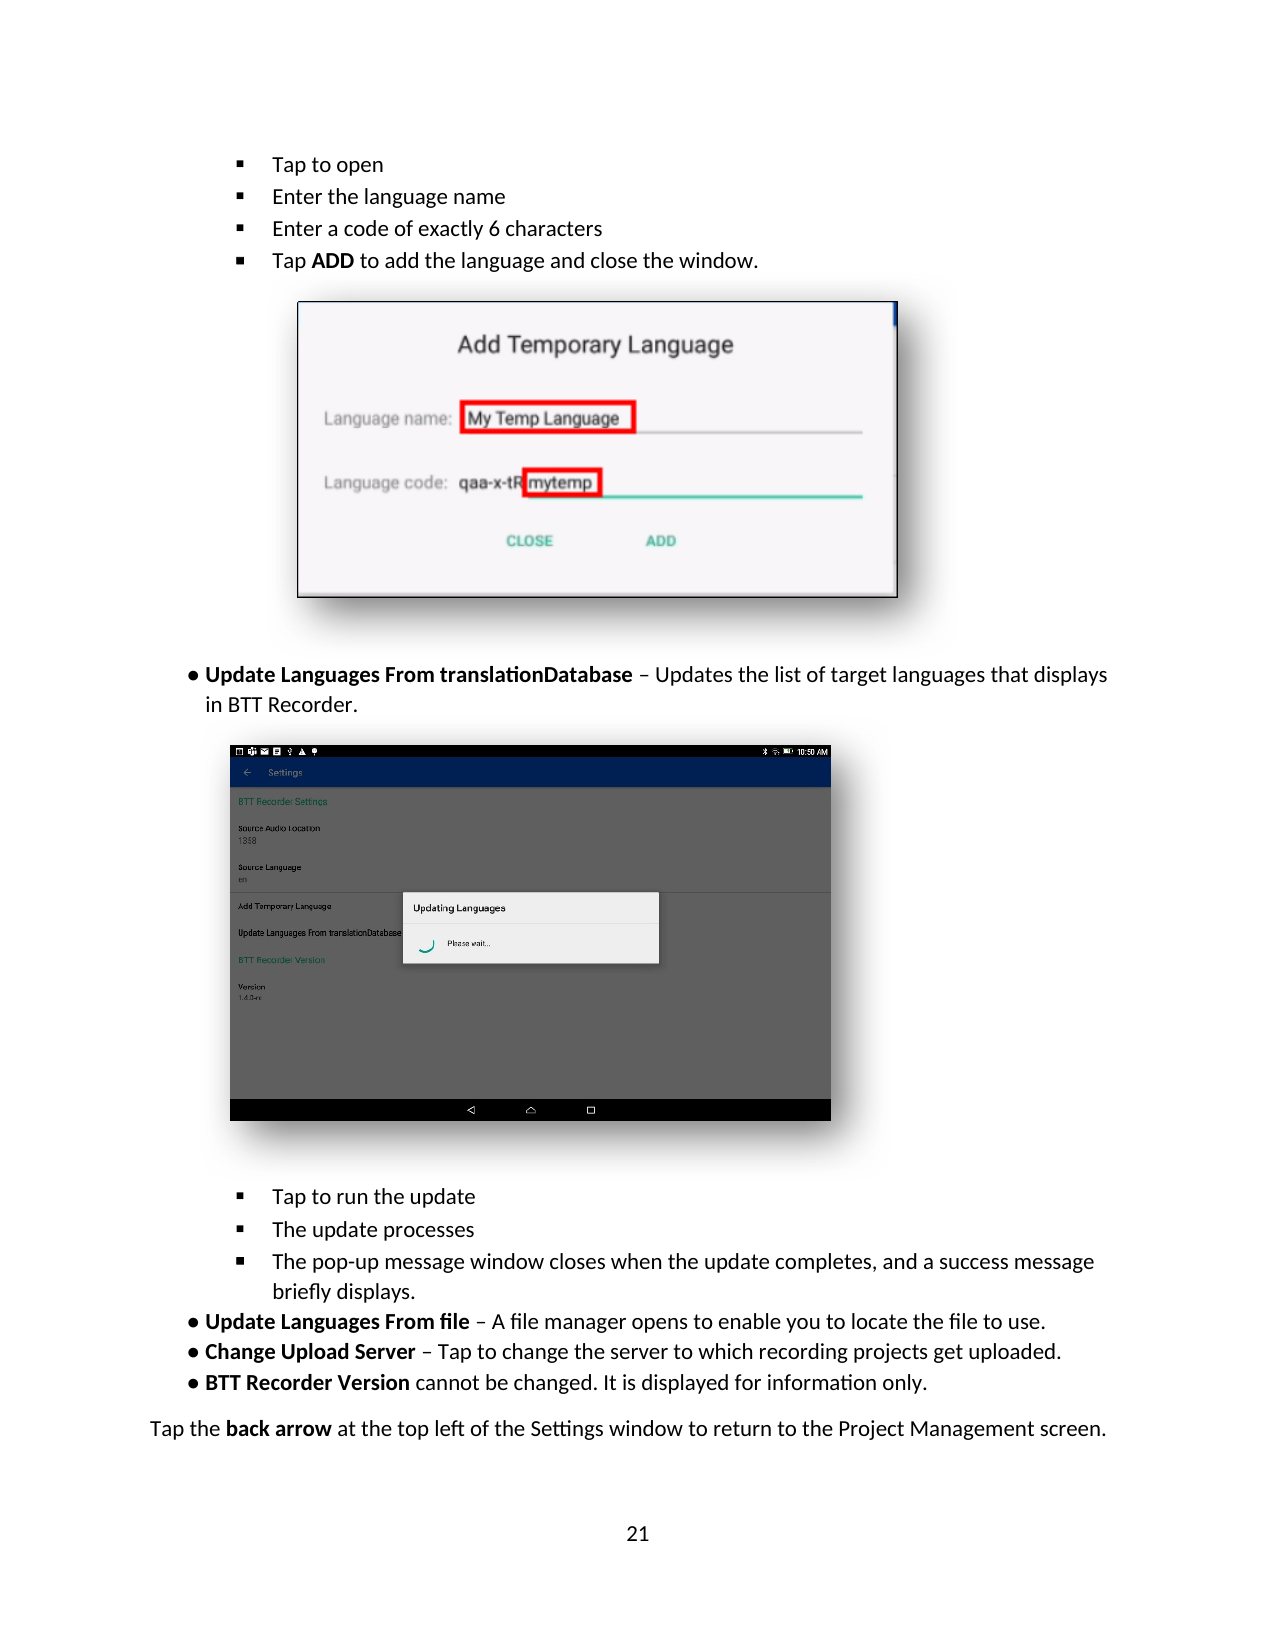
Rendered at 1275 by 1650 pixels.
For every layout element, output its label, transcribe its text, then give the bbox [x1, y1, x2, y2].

list Update Languages From file – A file manager opens to enable you to locate the file to use. [187, 1307, 1125, 1335]
list Change Upload Server – Tap to change the server to which recording projects get uploaded. [187, 1337, 1125, 1366]
text Tap the back arrow at the top left of the Settings window to return to the Project Management screen. [150, 1414, 1125, 1443]
list Tap to open [234, 150, 1125, 178]
list Tap to run the update [234, 1182, 1125, 1211]
list The pop-up message window closes when the update completes, and a success message briefly displays. [234, 1247, 1125, 1305]
list The update processes [234, 1215, 1125, 1243]
picture [297, 301, 898, 598]
picture [230, 745, 831, 1121]
list Enter the language name [234, 182, 1125, 210]
list Enter a code of exactly 6 characters [234, 214, 1125, 242]
list BTT Recorder Version cannot be changed. It is displayed for information only. [187, 1368, 1125, 1396]
